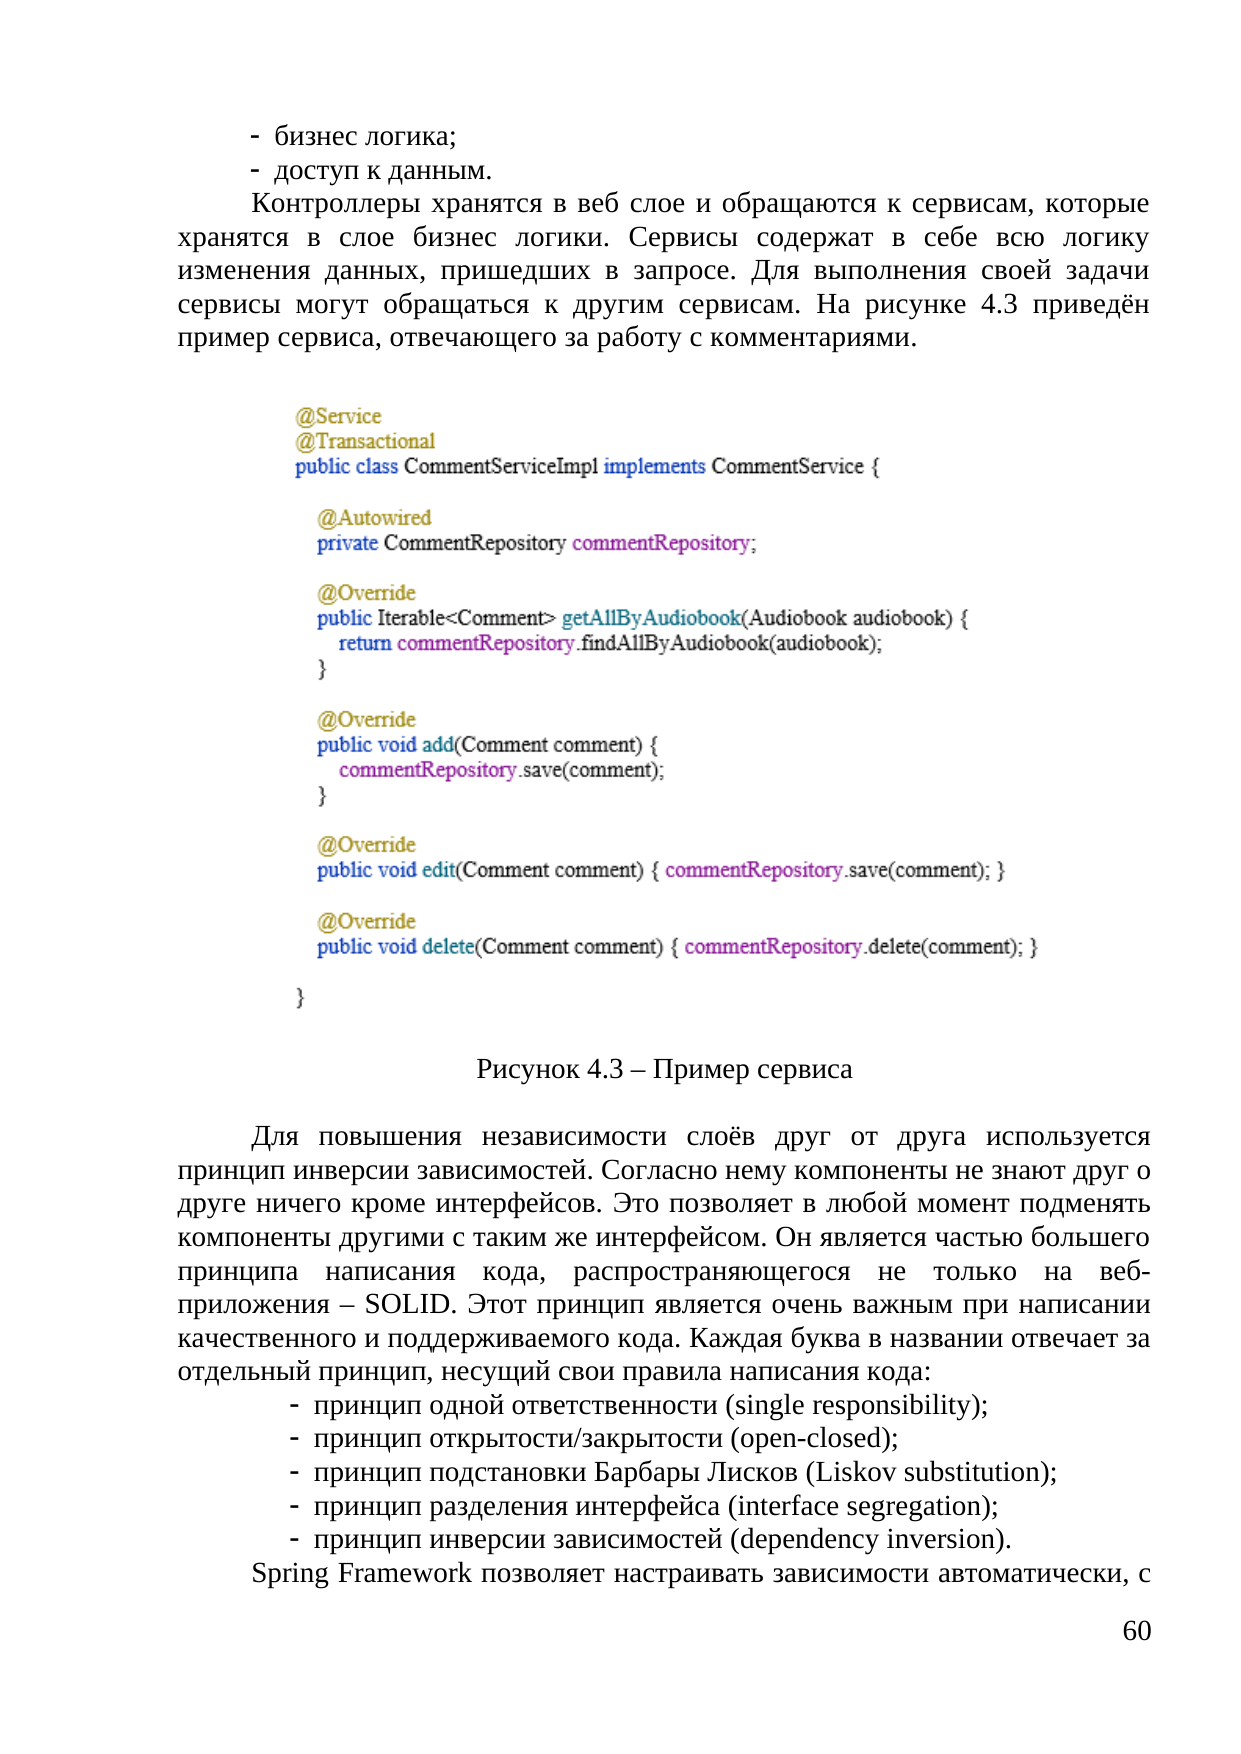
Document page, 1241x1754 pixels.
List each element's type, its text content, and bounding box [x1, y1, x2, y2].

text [177, 1555, 1152, 1589]
text бизнес логика; [177, 118, 1152, 152]
text принцип одной ответственности (single responsibility); [289, 1387, 1152, 1421]
text Рисунок 4.3 – Пример сервиса [177, 1051, 1152, 1085]
text принцип открытости/закрытости (open-closed); [289, 1421, 1152, 1454]
text доступ к данным. [177, 152, 1152, 185]
text принцип подстановки Барбары Лисков (Liskov substitution); [289, 1454, 1152, 1488]
text принцип инверсии зависимостей (dependency inversion). [289, 1521, 1152, 1555]
text Для повышения независимости слоёв друг от друга используется принцип инверсии зависимостей. Согласно нему компоненты не знают друг о друге ничего кроме интерфейсов. Это позволяет в любой момент подменять компоненты другими с таким же интерфейсом. Он является частью большего принципа написания кода, распространяющегося не только на веб-приложения – SOLID. Этот принцип является очень важным при написании качественного и поддерживаемого кода. Каждая буква в названии отвечает за отдельный принцип, несущий свои правила написания кода: [177, 1118, 1152, 1387]
text принцип разделения интерфейса (interface segregation); [289, 1488, 1152, 1521]
text Контроллеры хранятся в веб слое и обращаются к сервисам, которые хранятся в слое бизнес логики. Сервисы содержат в себе всю логику изменения данных, пришедших в запросе. Для выполнения своей задачи сервисы могут обращаться к другим сервисам. На рисунке 4.3 приведён пример сервиса, отвечающего за работу с комментариями. [177, 185, 1152, 353]
picture [255, 386, 1073, 1018]
